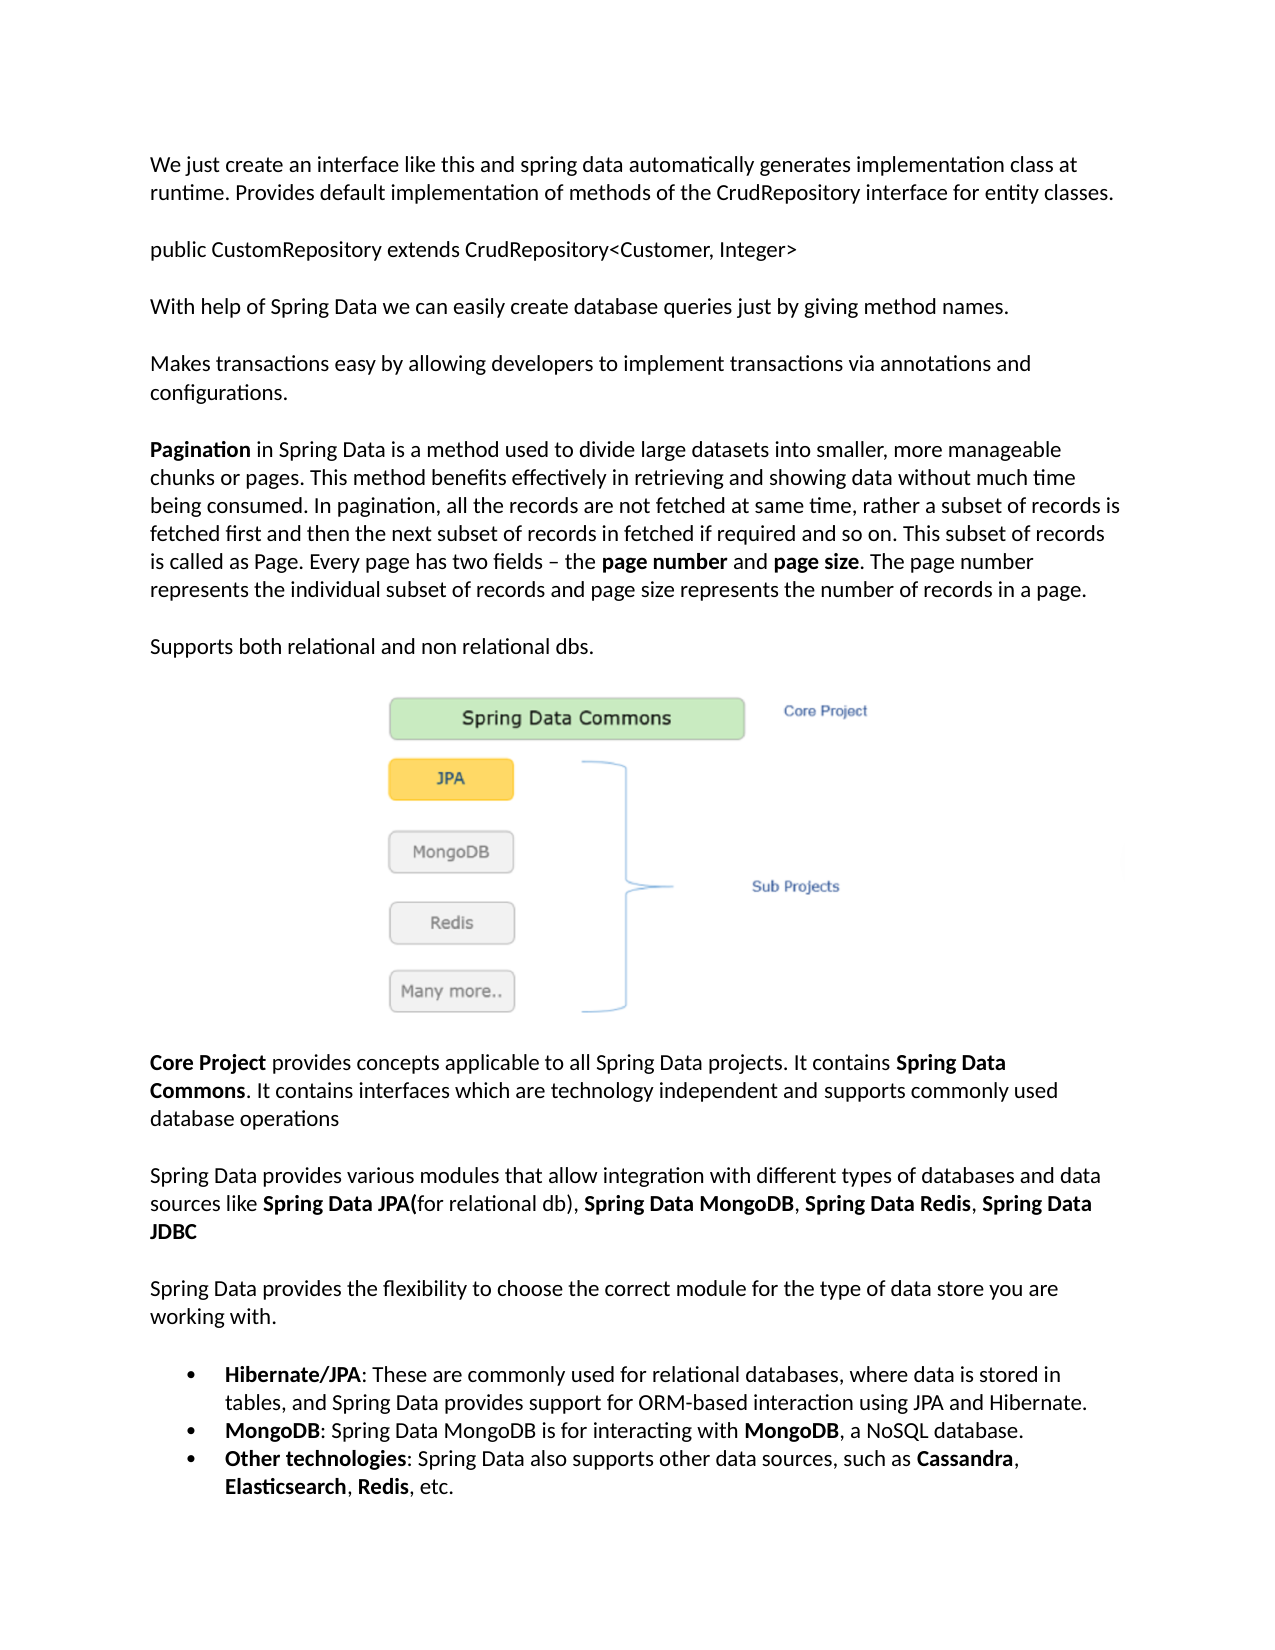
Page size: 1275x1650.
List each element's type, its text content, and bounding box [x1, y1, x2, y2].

text public CustomRepository extends CrudRepository<Customer, Integer> [150, 235, 1125, 263]
text Spring Data provides various modules that allow integration with different types of databases and data sources like Spring Data JPA(for relational db), Spring Data MongoDB, Spring Data Redis, Spring Data JDBC [150, 1161, 1125, 1245]
list Other technologies: Spring Data also supports other data sources, such as Cassandra, Elasticsearch, Redis, etc. [187, 1444, 1125, 1500]
text Core Project provides concepts applicable to all Spring Data projects. It contains Spring Data Commons. It contains interfaces which are technology independent and supports commonly used database operations [150, 1048, 1125, 1132]
text Supports both relational and non relational dbs. [150, 632, 1125, 660]
text With help of Spring Data we can easily create database queries just by giving method names. [150, 292, 1125, 320]
text Spring Data provides the flexibility to choose the correct module for the type of data store you are working with. [150, 1274, 1125, 1331]
text Pagination in Spring Data is a method used to divide large datasets into smaller, more manageable chunks or pages. This method benefits effectively in retrieving and showing data without much time being consumed. In pagination, all the records are not fetched at same time, rather a subset of records is fetched first and then the next subset of records in fetched if required and so on. This subset of records is called as Page. Every page has two fields – the page number and page size. The page number represents the individual subset of records and page size represents the number of records in a page. [150, 435, 1125, 603]
picture [150, 689, 1125, 1019]
text Makes transactions easy by allowing developers to implement transactions via annotations and configurations. [150, 349, 1125, 406]
list MongoDB: Spring Data MongoDB is for interacting with MongoDB, a NoSQL database. [187, 1416, 1125, 1444]
list Hibernate/JPA: These are commonly used for relational databases, where data is stored in tables, and Spring Data provides support for ORM-based interaction using JPA and Hibernate. [187, 1360, 1125, 1416]
text We just create an interface like this and spring data automatically generates implementation class at runtime. Provides default implementation of methods of the CrudRepository interface for entity classes. [150, 150, 1125, 206]
